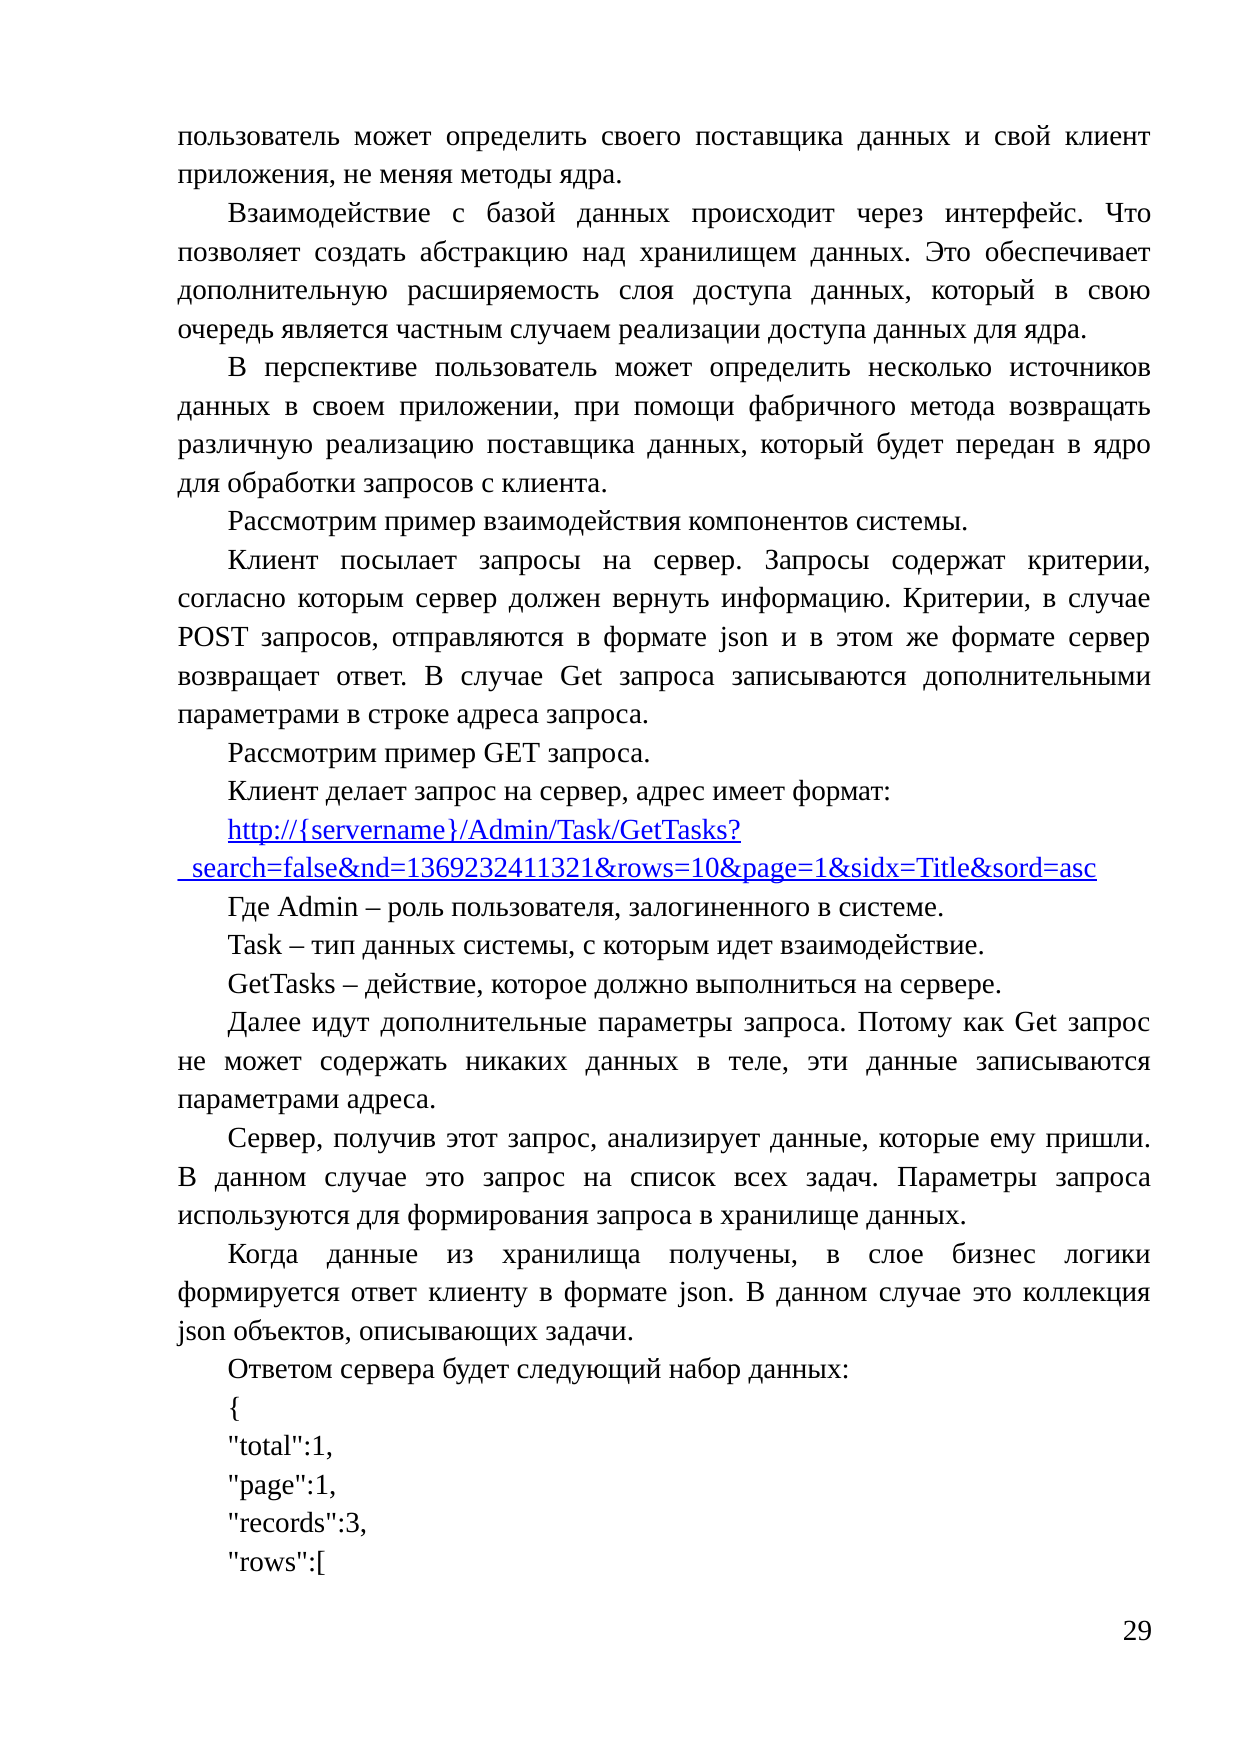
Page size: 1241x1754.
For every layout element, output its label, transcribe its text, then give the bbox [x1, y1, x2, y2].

text Где Admin – роль пользователя, залогиненного в системе. [177, 889, 1152, 922]
text Сервер, получив этот запрос, анализирует данные, которые ему пришли. В данном случае это запрос на список всех задач. Параметры запроса используются для формирования запроса в хранилище данных. [177, 1120, 1152, 1231]
text Рассмотрим пример GET запроса. [177, 735, 1152, 768]
text Когда данные из хранилища получены, в слое бизнес логики формируется ответ клиенту в формате json. В данном случае это коллекция json объектов, описывающих задачи. [177, 1236, 1152, 1346]
text "records":3, [177, 1506, 1152, 1539]
text Task – тип данных системы, с которым идет взаимодействие. [177, 927, 1152, 961]
text Клиент посылает запросы на сервер. Запросы содержат критерии, согласно которым сервер должен вернуть информацию. Критерии, в случае POST запросов, отправляются в формате json и в этом же формате сервер возвращает ответ. В случае Get запроса записываются дополнительными параметрами в строке адреса запроса. [177, 542, 1152, 730]
text Взаимодействие с базой данных происходит через интерфейс. Что позволяет создать абстракцию над хранилищем данных. Это обеспечивает дополнительную расширяемость слоя доступа данных, который в свою очередь является частным случаем реализации доступа данных для ядра. [177, 195, 1152, 344]
text Рассмотрим пример взаимодействия компонентов системы. [177, 503, 1152, 537]
text Ответом сервера будет следующий набор данных: [177, 1351, 1152, 1385]
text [177, 118, 1152, 190]
text Клиент делает запрос на сервер, адрес имеет формат: [177, 773, 1152, 807]
text В перспективе пользователь может определить несколько источников данных в своем приложении, при помощи фабричного метода возвращать различную реализацию поставщика данных, который будет передан в ядро для обработки запросов с клиента. [177, 349, 1152, 498]
text "page":1, [177, 1467, 1152, 1501]
text http://{servername}/Admin/Task/GetTasks?_search=false&nd=1369232411321&rows=10&page=1&sidx=Title&sord=asc [177, 812, 1152, 884]
text Далее идут дополнительные параметры запроса. Потому как Get запрос не может содержать никаких данных в теле, эти данные записываются параметрами адреса. [177, 1004, 1152, 1115]
text "rows":[ [177, 1544, 1152, 1578]
text { [177, 1390, 1152, 1423]
text "total":1, [177, 1428, 1152, 1462]
text GetTasks – действие, которое должно выполниться на сервере. [177, 966, 1152, 999]
